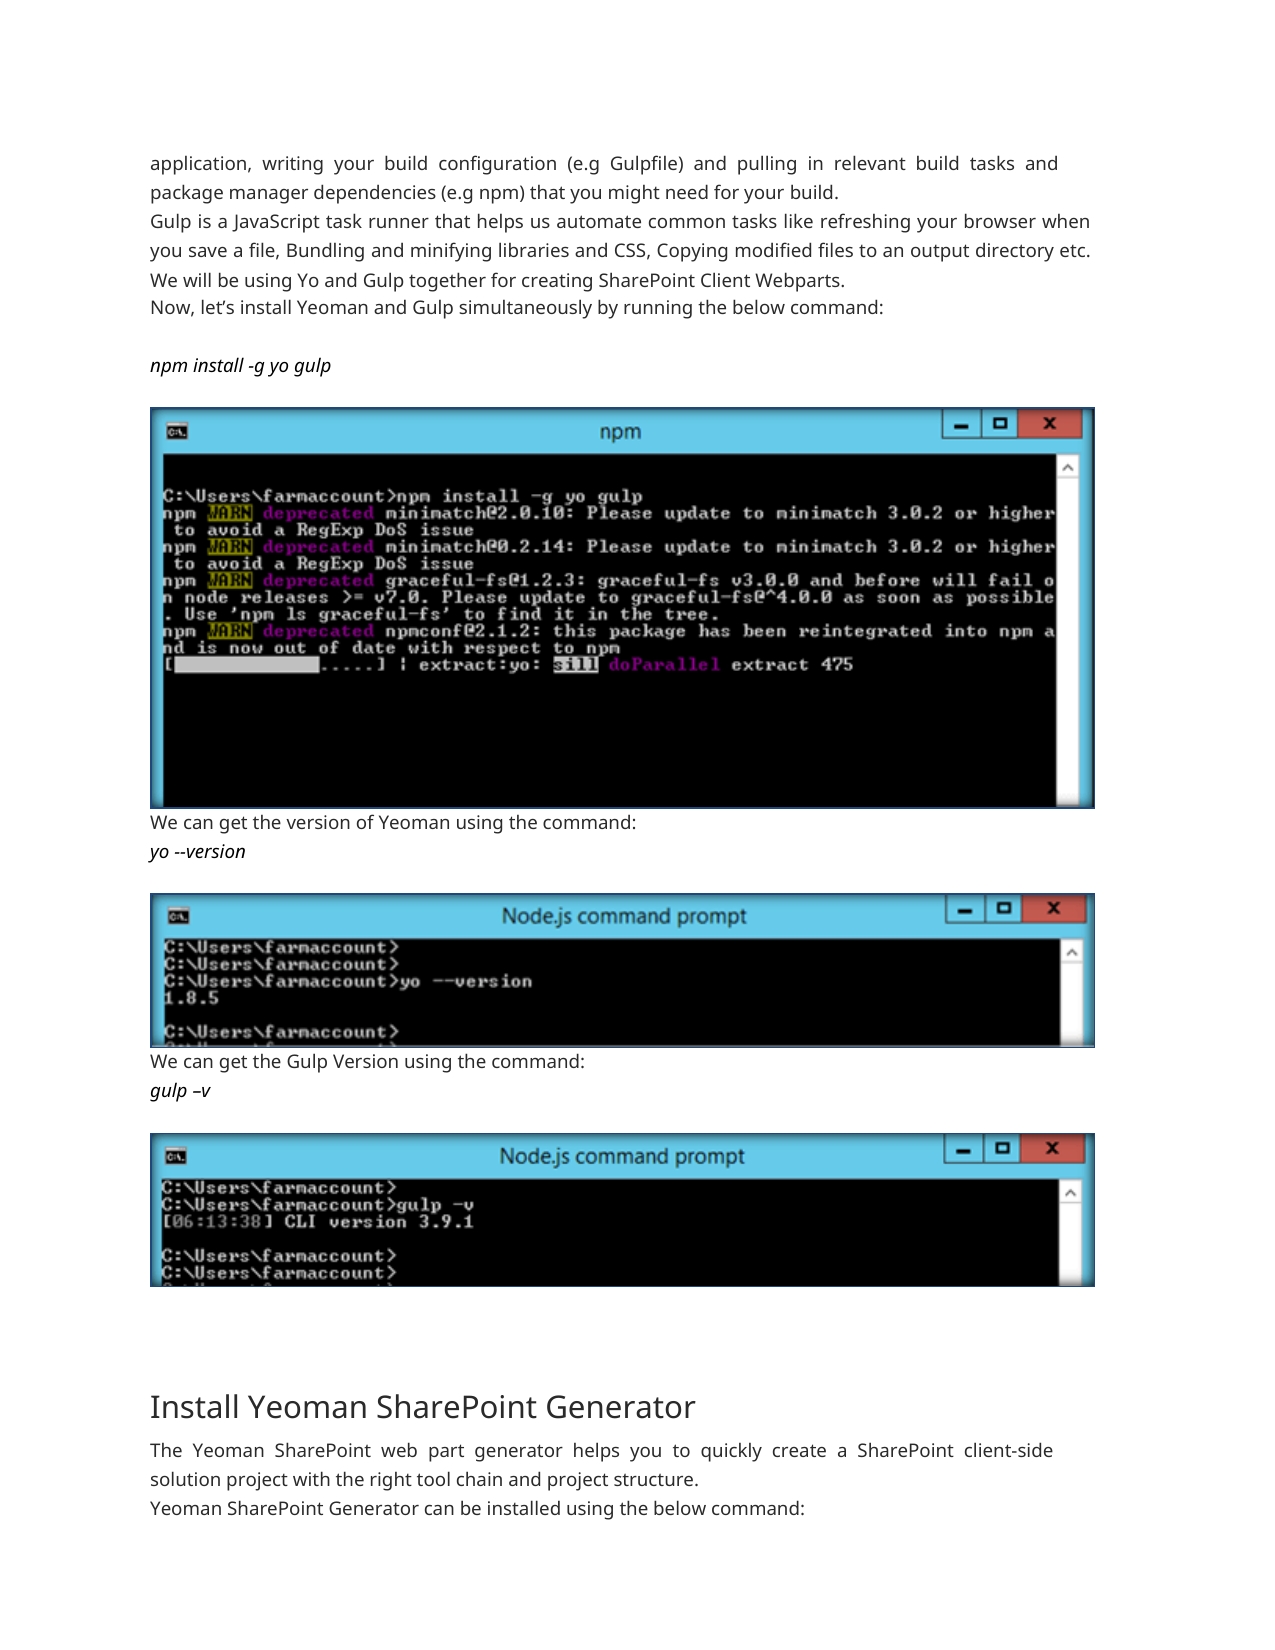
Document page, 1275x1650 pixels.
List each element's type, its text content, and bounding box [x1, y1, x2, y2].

picture [152, 409, 1094, 807]
picture [152, 1134, 1094, 1286]
text application, writing your build configuration (e.g Gulpfile) and pulling in relevant build tasks and package manager dependencies (e.g npm) that you might need for your build. [150, 150, 1059, 205]
picture [152, 895, 1094, 1047]
text yo --version [150, 838, 1225, 864]
subtitle Install Yeoman SharePoint Generator [150, 1385, 1225, 1428]
text The Yeoman SharePoint web part generator helps you to quickly create a SharePoint client-side solution project with the right tool chain and project structure. [150, 1437, 1054, 1492]
text Yeoman SharePoint Generator can be installed using the below command: [150, 1495, 1225, 1521]
text Gulp is a JavaScript task runner that helps us automate common tasks like refreshing your browser when you save a file, Bundling and minifying libraries and CSS, Copying modified files to an output directory etc. We will be using Yo and Gulp together for creating SharePoint Client Webparts. [150, 208, 1093, 293]
text Now, let’s install Yeoman and Gulp simultaneously by running the below command: [150, 296, 1225, 319]
text gulp –v [150, 1078, 1225, 1103]
text npm install -g yo gulp [150, 352, 1225, 378]
